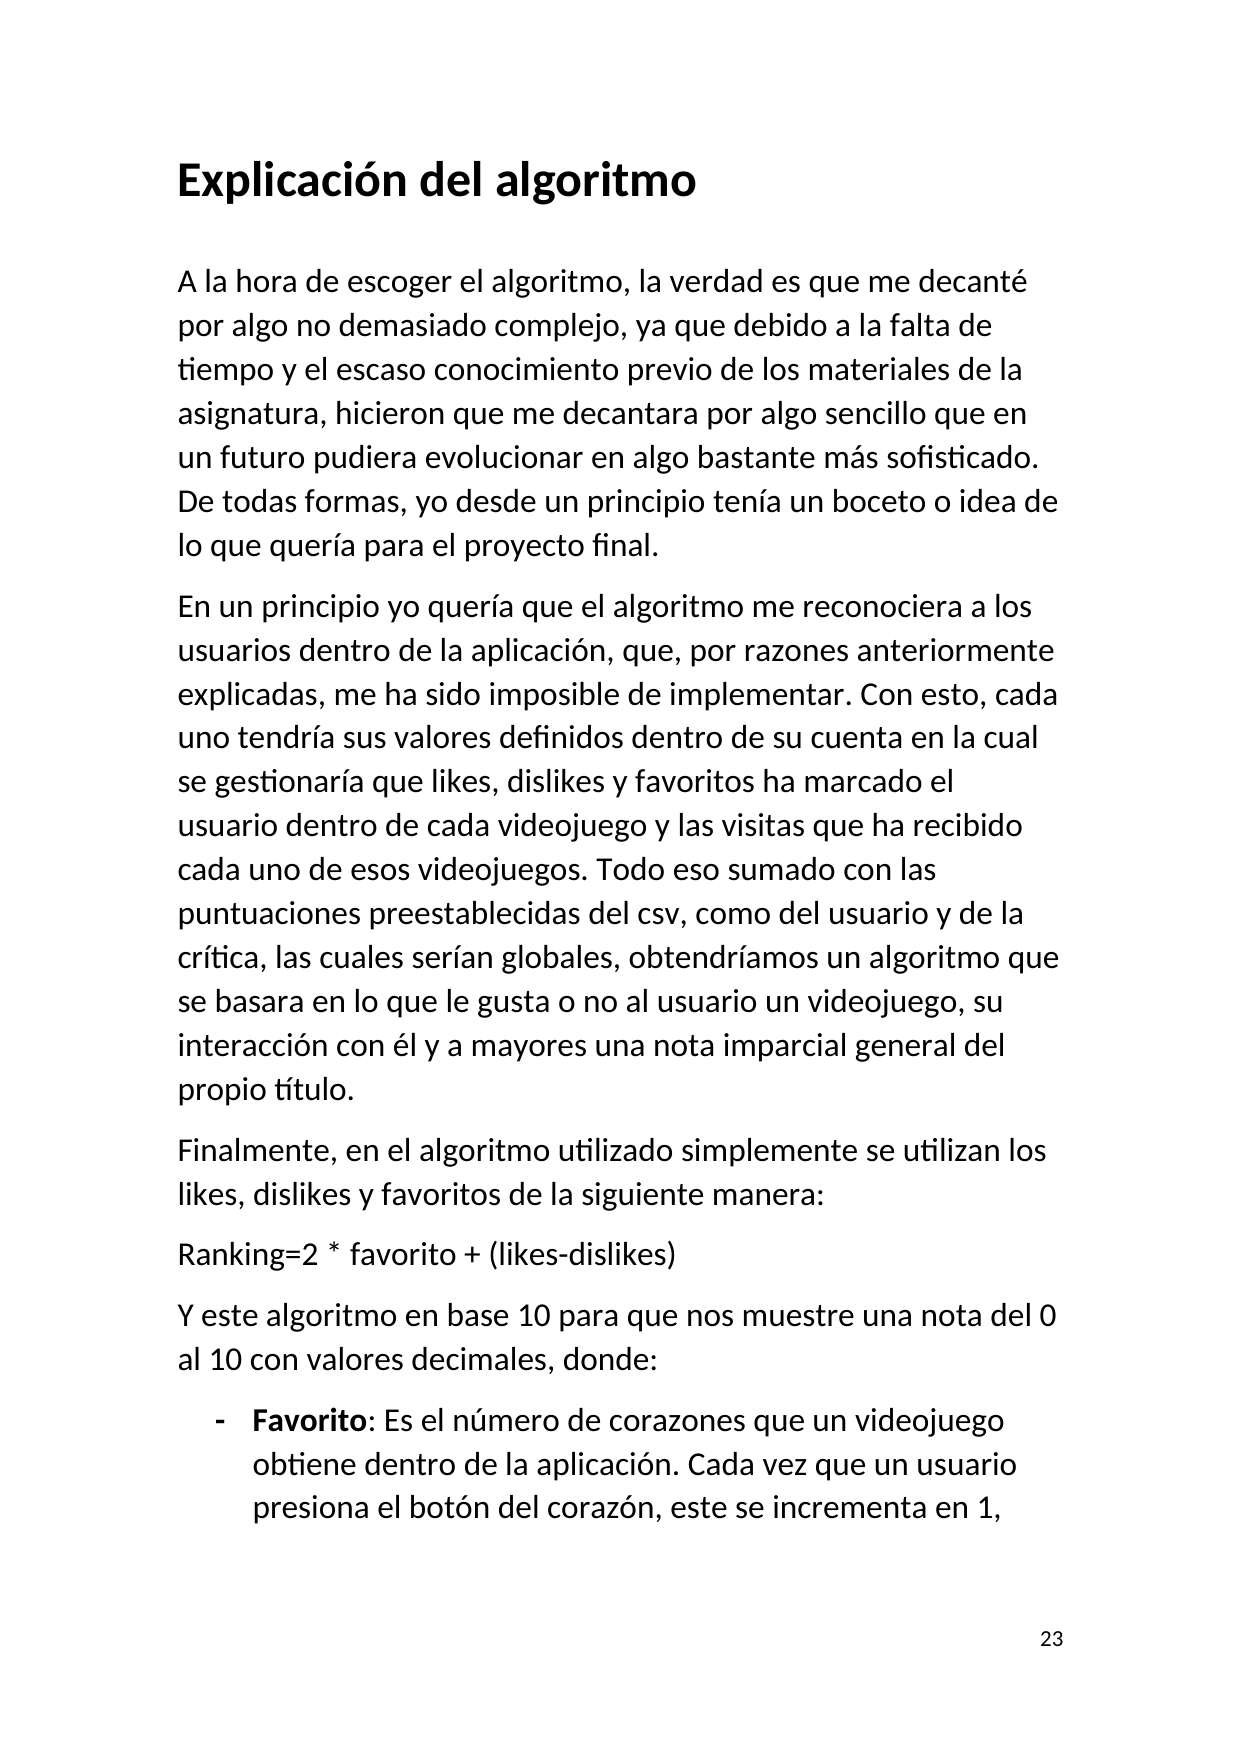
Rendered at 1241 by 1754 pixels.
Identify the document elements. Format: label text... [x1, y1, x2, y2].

subtitle Explicación del algoritmo [177, 148, 1063, 209]
text Y este algoritmo en base 10 para que nos muestre una nota del 0 al 10 con valores decimales, donde: [177, 1294, 1063, 1379]
text En un principio yo quería que el algoritmo me reconociera a los usuarios dentro de la aplicación, que, por razones anteriormente explicadas, me ha sido imposible de implementar. Con esto, cada uno tendría sus valores definidos dentro de su cuenta en la cual se gestionaría que likes, dislikes y favoritos ha marcado el usuario dentro de cada videojuego y las visitas que ha recibido cada uno de esos videojuegos. Todo eso sumado con las puntuaciones preestablecidas del csv, como del usuario y de la crítica, las cuales serían globales, obtendríamos un algoritmo que se basara en lo que le gusta o no al usuario un videojuego, su interacción con él y a mayores una nota imparcial general del propio título. [177, 585, 1063, 1109]
text Finalmente, en el algoritmo utilizado simplemente se utilizan los likes, dislikes y favoritos de la siguiente manera: [177, 1129, 1063, 1213]
text A la hora de escoger el algoritmo, la verdad es que me decanté por algo no demasiado complejo, ya que debido a la falta de tiempo y el escaso conocimiento previo de los materiales de la asignatura, hicieron que me decantara por algo sencillo que en un futuro pudiera evolucionar en algo bastante más sofisticado. De todas formas, yo desde un principio tenía un boceto o idea de lo que quería para el proyecto final. [177, 260, 1063, 565]
text Ranking=2 * favorito + (likes-dislikes) [177, 1233, 1063, 1274]
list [215, 1399, 1063, 1527]
